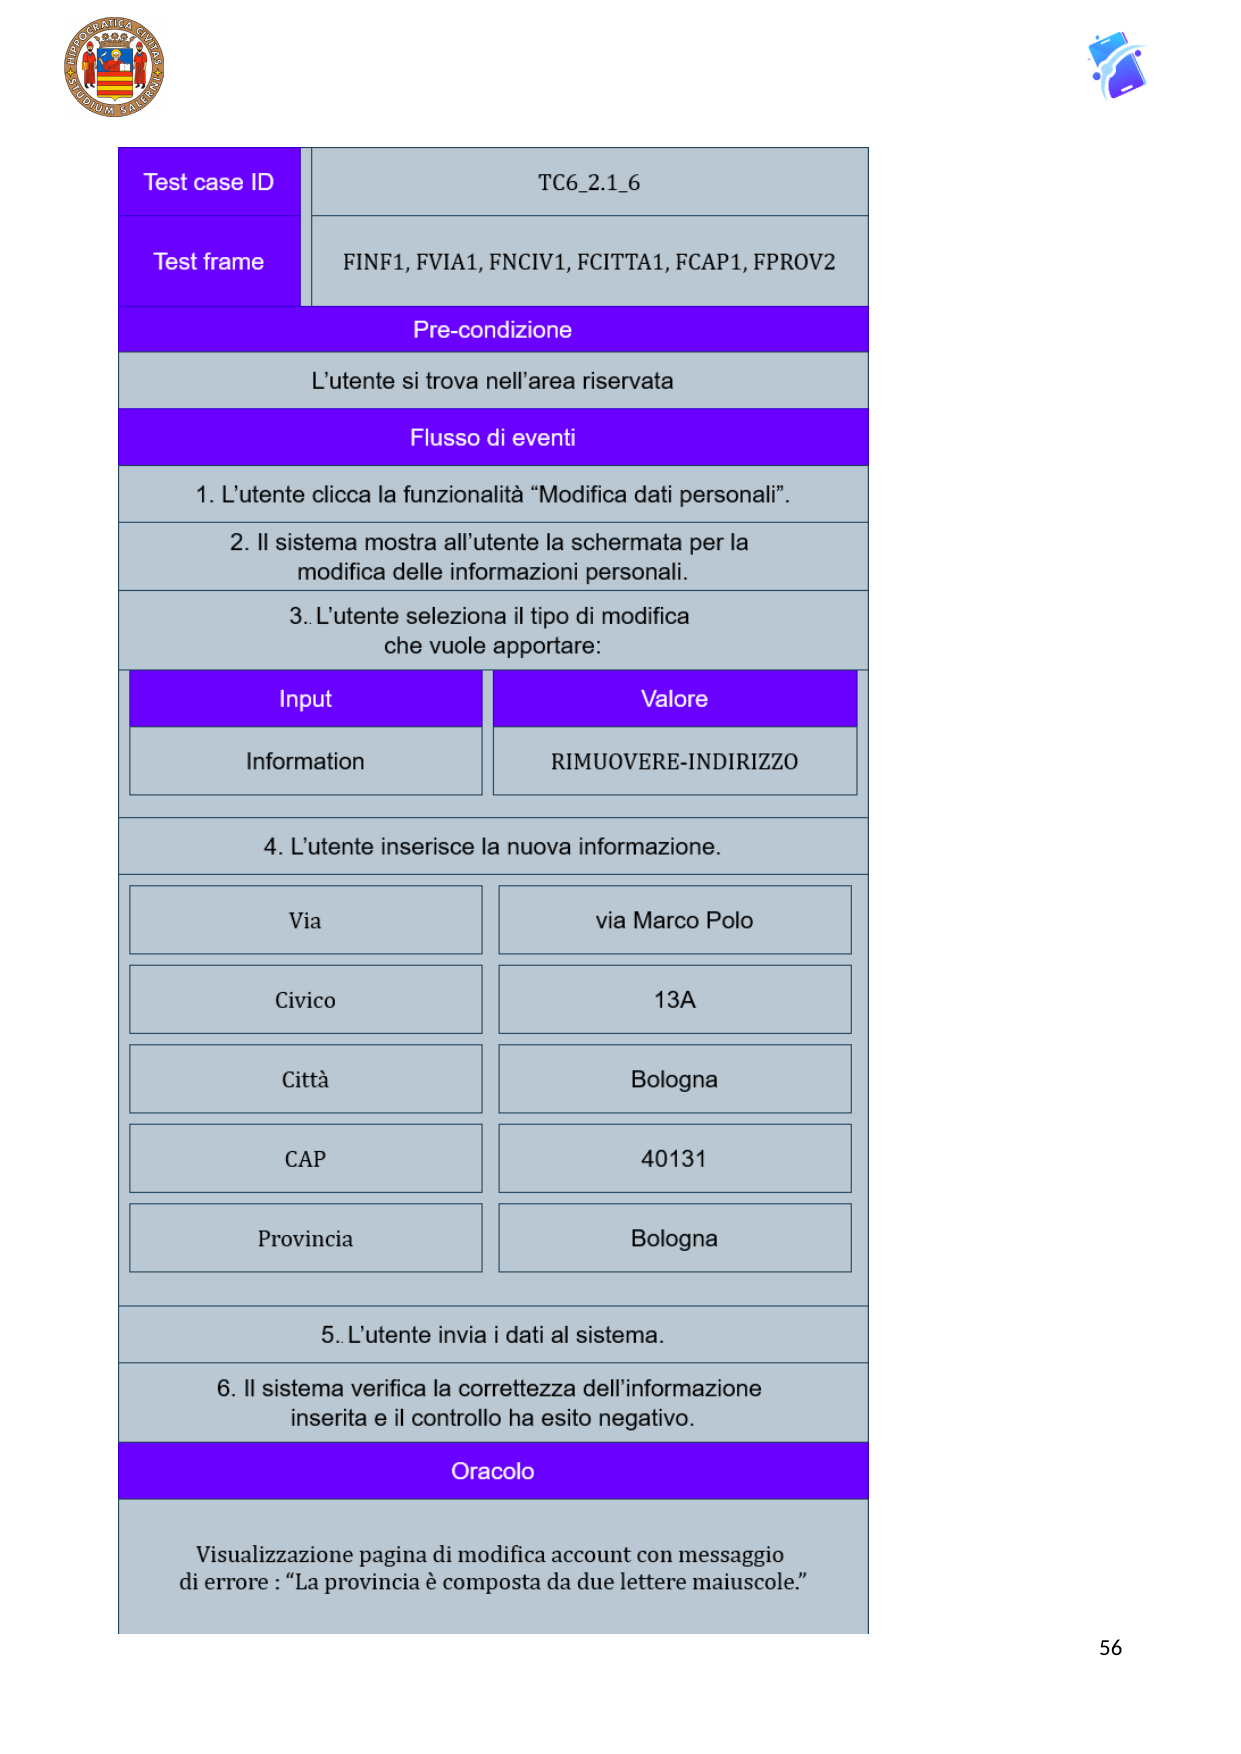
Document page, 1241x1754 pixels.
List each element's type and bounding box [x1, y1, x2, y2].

picture [118, 147, 869, 1634]
picture [63, 17, 164, 118]
picture [1061, 11, 1174, 133]
